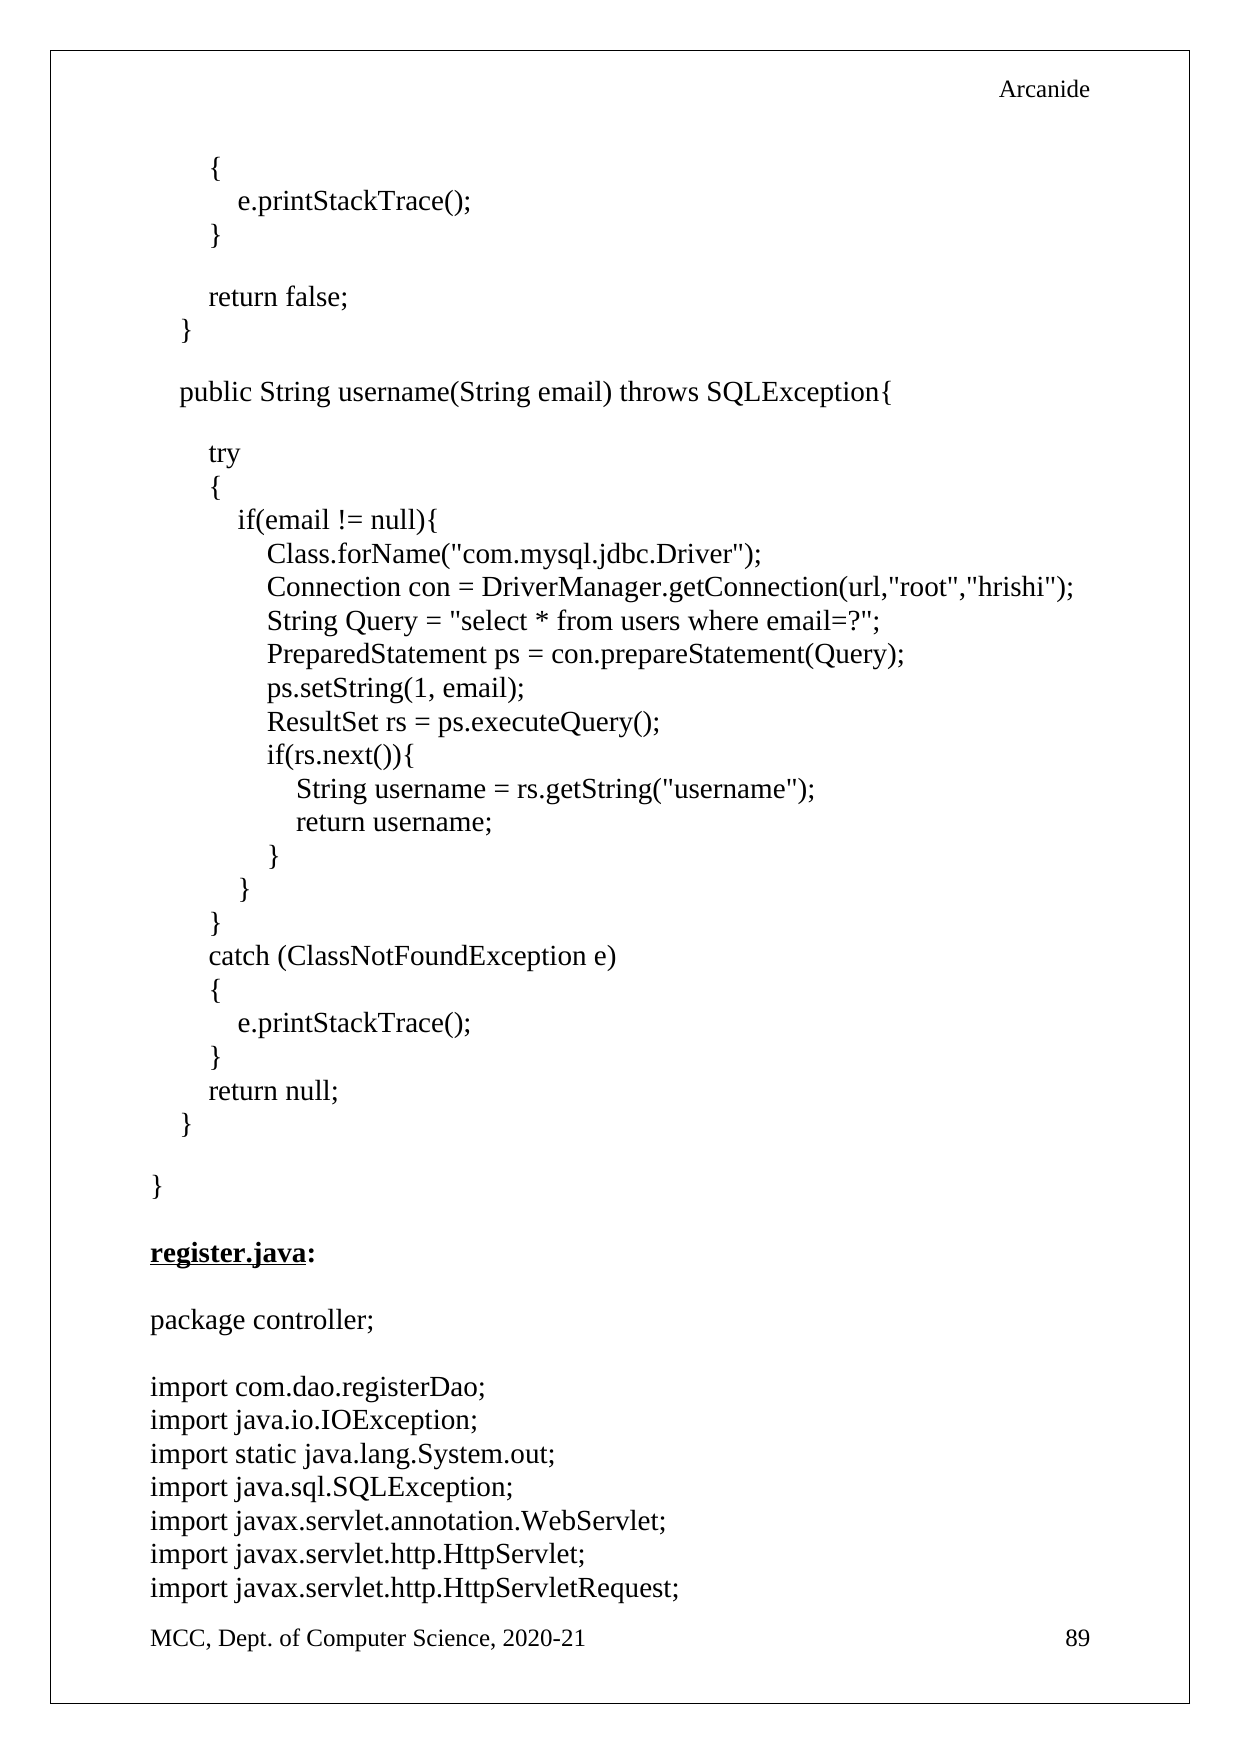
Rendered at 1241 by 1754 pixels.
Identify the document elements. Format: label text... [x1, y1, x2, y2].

text try [150, 435, 1090, 469]
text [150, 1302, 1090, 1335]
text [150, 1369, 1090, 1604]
text public String username(String email) throws SQLException{ [150, 374, 1090, 407]
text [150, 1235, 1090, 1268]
text e.printStackTrace(); [150, 183, 1090, 217]
text } [150, 217, 1090, 251]
text { [150, 150, 1090, 183]
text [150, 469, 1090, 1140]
text } [150, 312, 1090, 346]
text return false; [150, 279, 1090, 312]
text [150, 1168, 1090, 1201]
